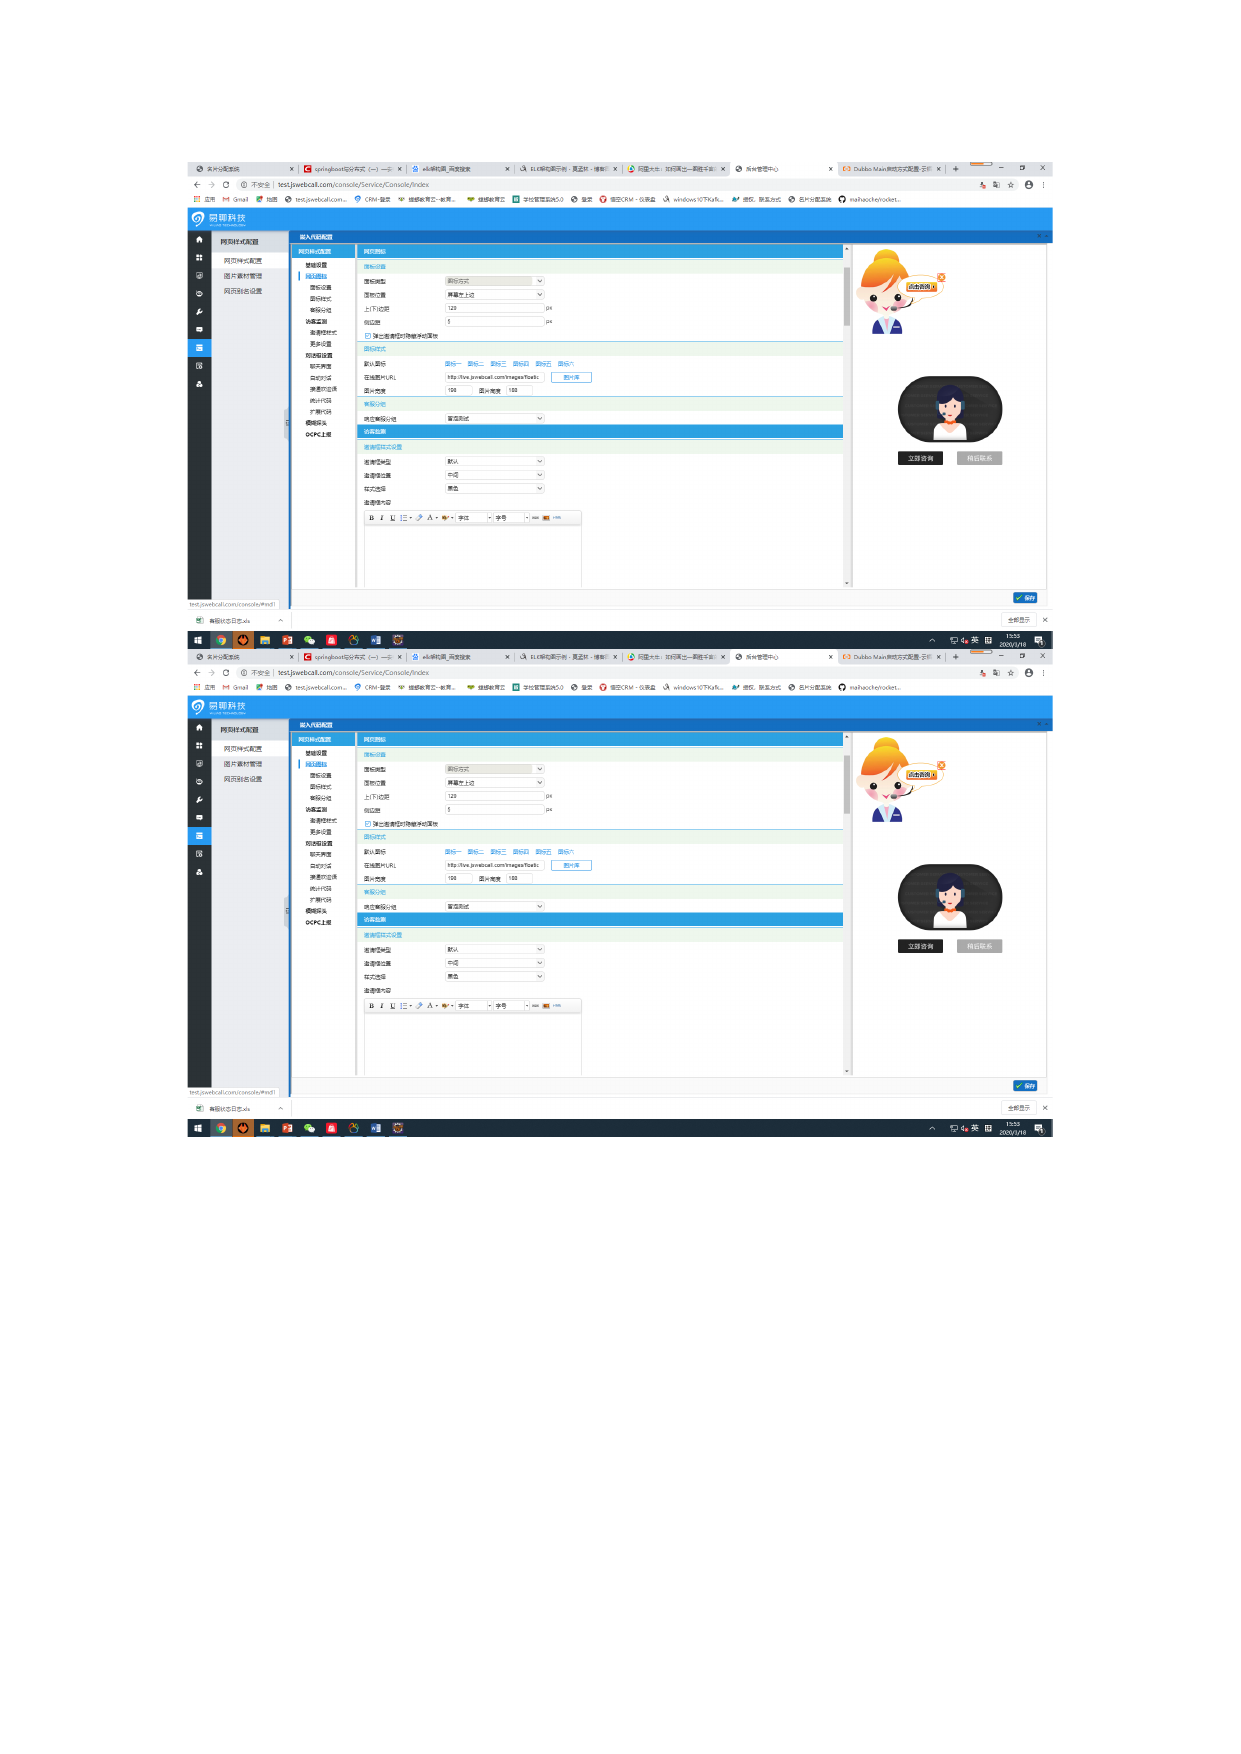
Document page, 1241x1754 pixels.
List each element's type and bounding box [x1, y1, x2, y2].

picture [187, 162, 1053, 1137]
